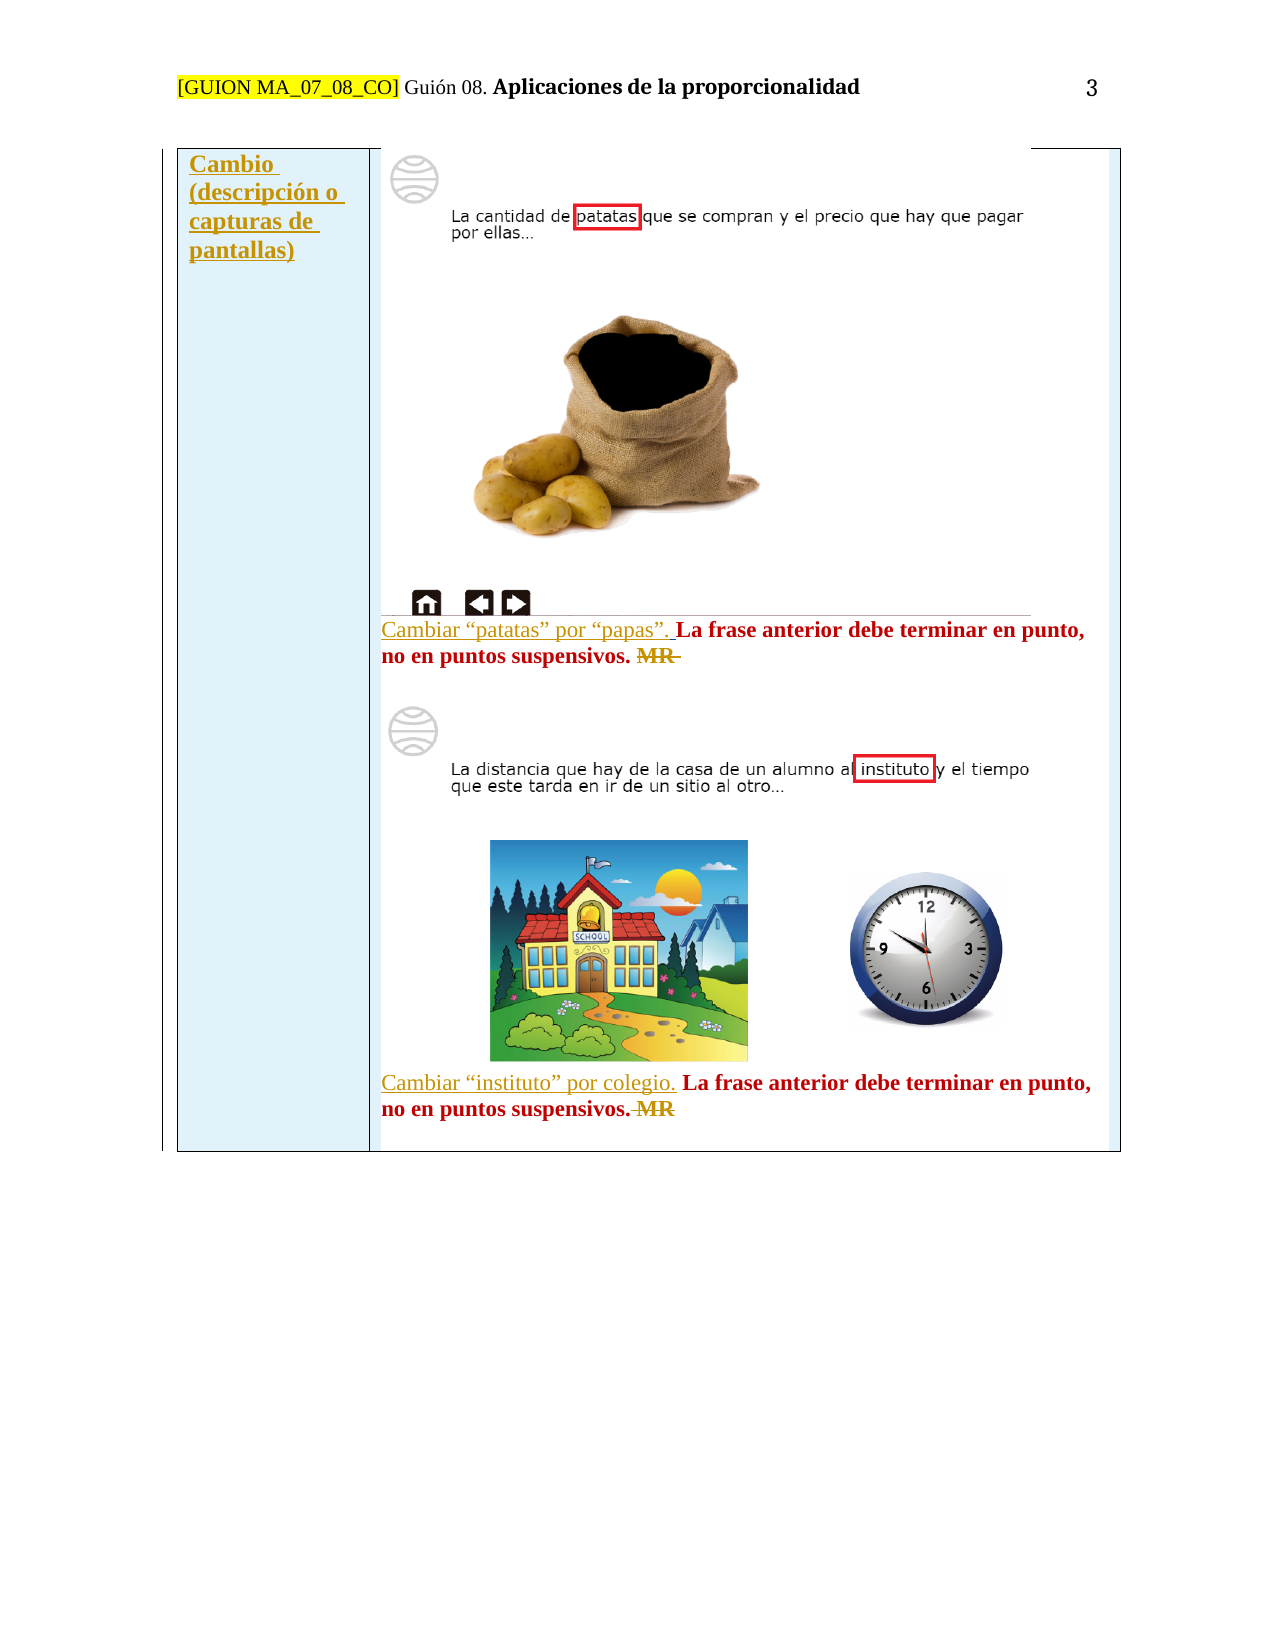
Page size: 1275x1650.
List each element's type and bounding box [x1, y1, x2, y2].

picture [381, 697, 1038, 1070]
picture [381, 148, 1031, 616]
